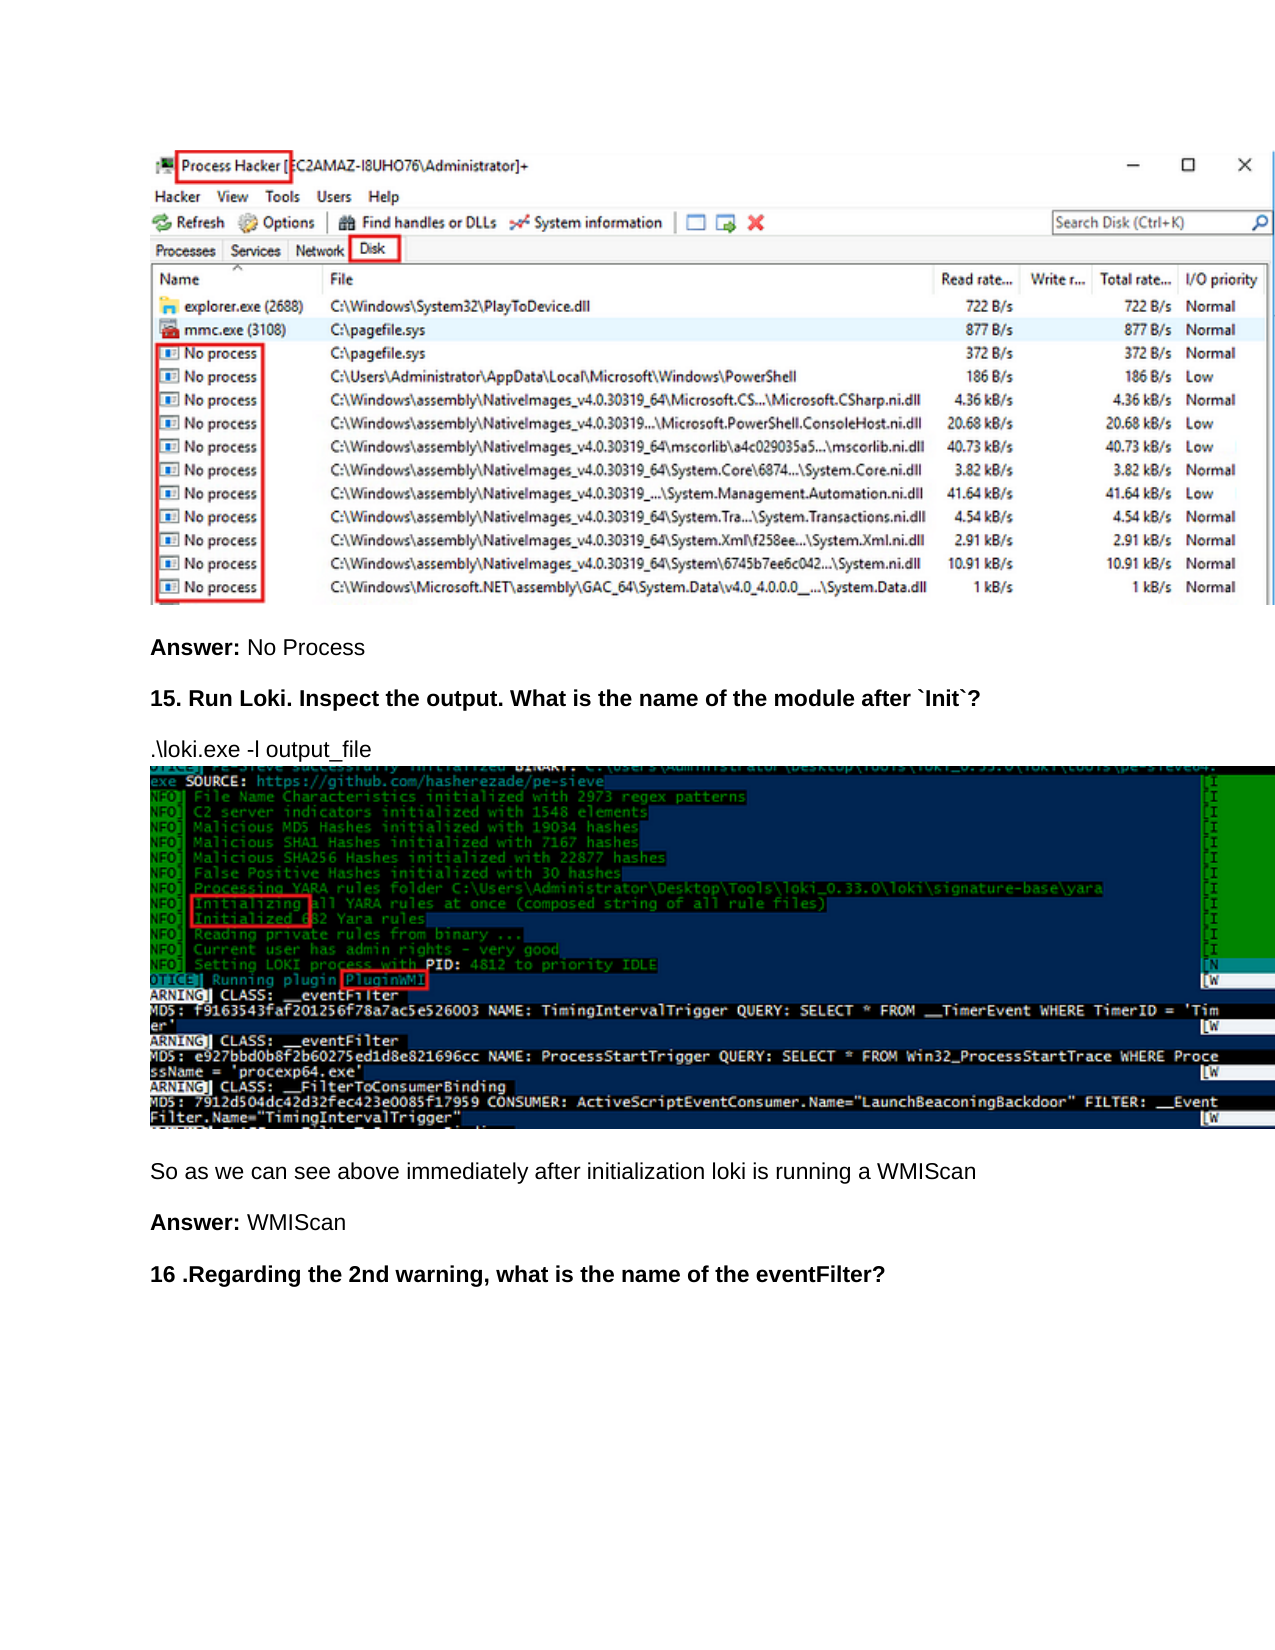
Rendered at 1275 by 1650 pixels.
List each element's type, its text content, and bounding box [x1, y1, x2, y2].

picture [150, 766, 1275, 1129]
text 15. Run Loki. Inspect the output. What is the name of the module after `Init`? [150, 685, 1125, 711]
text Answer: WMIScan [150, 1209, 1125, 1236]
text 16 .Regarding the 2nd warning, what is the name of the eventFilter? [150, 1261, 1125, 1287]
text So as we can see above immediately after initialization loki is running a WMIScan [150, 1158, 1125, 1184]
text .\loki.exe -l output_file [150, 736, 1125, 763]
picture [150, 150, 1275, 605]
text Answer: No Process [150, 633, 1125, 660]
